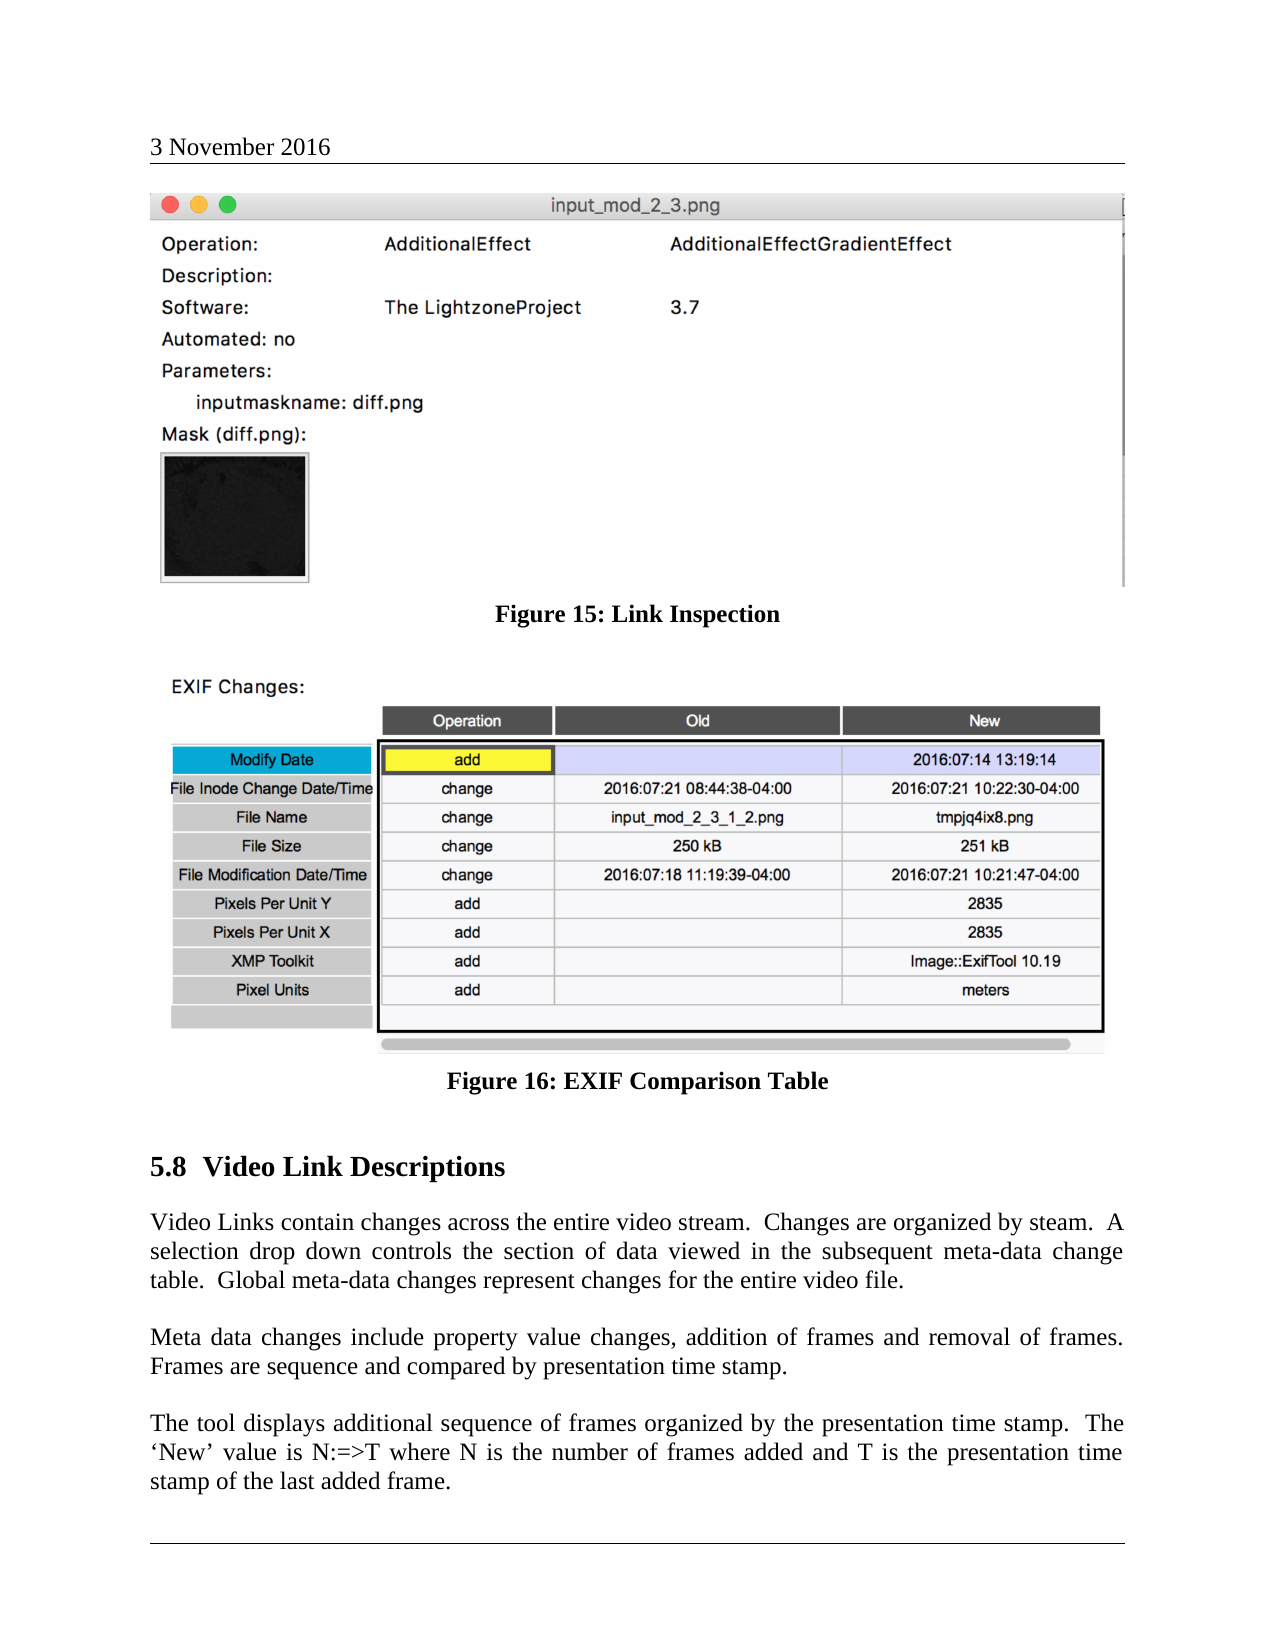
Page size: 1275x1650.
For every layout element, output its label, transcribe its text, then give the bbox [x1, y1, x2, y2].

text Figure 16: EXIF Comparison Table [150, 1066, 1125, 1095]
picture [164, 653, 1111, 1054]
text Video Links contain changes across the entire video stream. Changes are organized by steam. A selection drop down controls the section of data viewed in the subsequent meta-data change table. Global meta-data changes represent changes for the entire video file. [150, 1207, 1125, 1293]
text Meta data changes include property value changes, addition of frames and removal of frames. Frames are sequence and compared by presentation time stamp. [150, 1322, 1125, 1380]
picture [150, 193, 1125, 587]
text The tool displays additional sequence of frames organized by the presentation time stamp. The ‘New’ value is N:=>T where N is the number of frames added and T is the presentation time stamp of the last added frame. [150, 1408, 1125, 1495]
text Figure 15: Link Inspection [150, 599, 1125, 628]
subtitle Video Link Descriptions [150, 1149, 1125, 1182]
